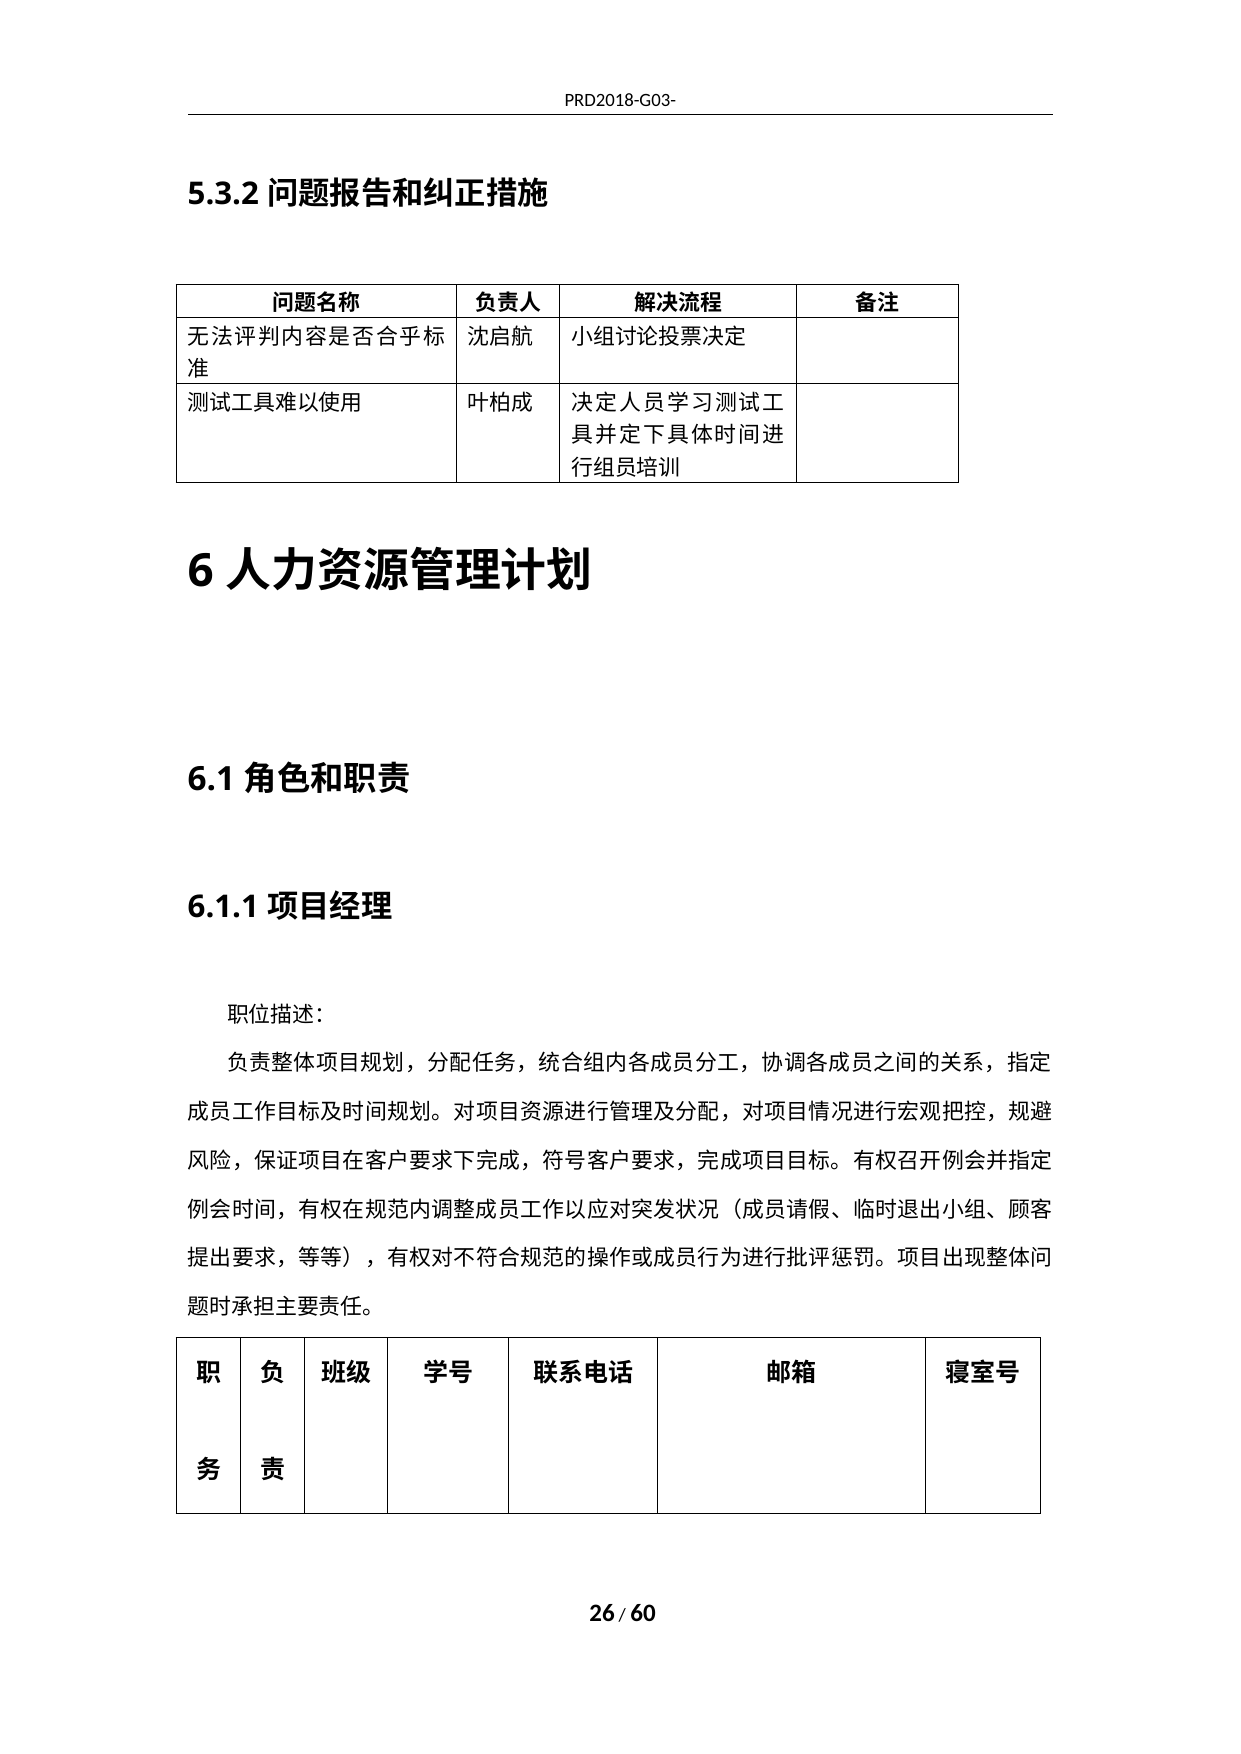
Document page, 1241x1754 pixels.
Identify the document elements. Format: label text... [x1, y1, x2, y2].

table_header 寝室号 [926, 1338, 1040, 1513]
text 职位描述： [187, 997, 1053, 1029]
table_cell [797, 384, 958, 482]
table_header 学号 [388, 1338, 508, 1513]
table_header 邮箱 [658, 1338, 925, 1513]
table_header 备注 [797, 285, 958, 317]
table_header 班级 [305, 1338, 387, 1513]
table_cell 无法评判内容是否合乎标准 [177, 318, 456, 383]
subtitle 6.1.1 项目经理 [187, 871, 1053, 936]
table_cell 决定人员学习测试工具并定下具体时间进行组员培训 [560, 384, 796, 482]
subtitle 5.3.2 问题报告和纠正措施 [187, 158, 1053, 223]
text 负责整体项目规划，分配任务，统合组内各成员分工，协调各成员之间的关系，指定成员工作目标及时间规划。对项目资源进行管理及分配，对项目情况进行宏观把控，规避风险，保证项目在客户要求下完成，符号客户要求，完成项目目标。有权召开例会并指定例会时间，有权在规范内调整成员工作以应对突发状况（成员请假、临时退出小组、顾客提出要求，等等），有权对不符合规范的操作或成员行为进行批评惩罚。项目出现整体问题时承担主要责任。 [187, 1045, 1053, 1321]
table_cell 沈启航 [457, 318, 559, 383]
subtitle 6.1 角色和职责 [187, 744, 1053, 809]
table_cell 测试工具难以使用 [177, 384, 456, 482]
table_header 负责人 [457, 285, 559, 317]
table_header 问题名称 [177, 285, 456, 317]
table_header 联系电话 [509, 1338, 657, 1513]
table_header 负责人 [241, 1338, 304, 1513]
table_cell 叶柏成 [457, 384, 559, 482]
table_header 职务 [177, 1338, 240, 1513]
table_cell 小组讨论投票决定 [560, 318, 796, 383]
table_header 解决流程 [560, 285, 796, 317]
table_cell [797, 318, 958, 383]
subtitle 6 人力资源管理计划 [187, 518, 1053, 616]
